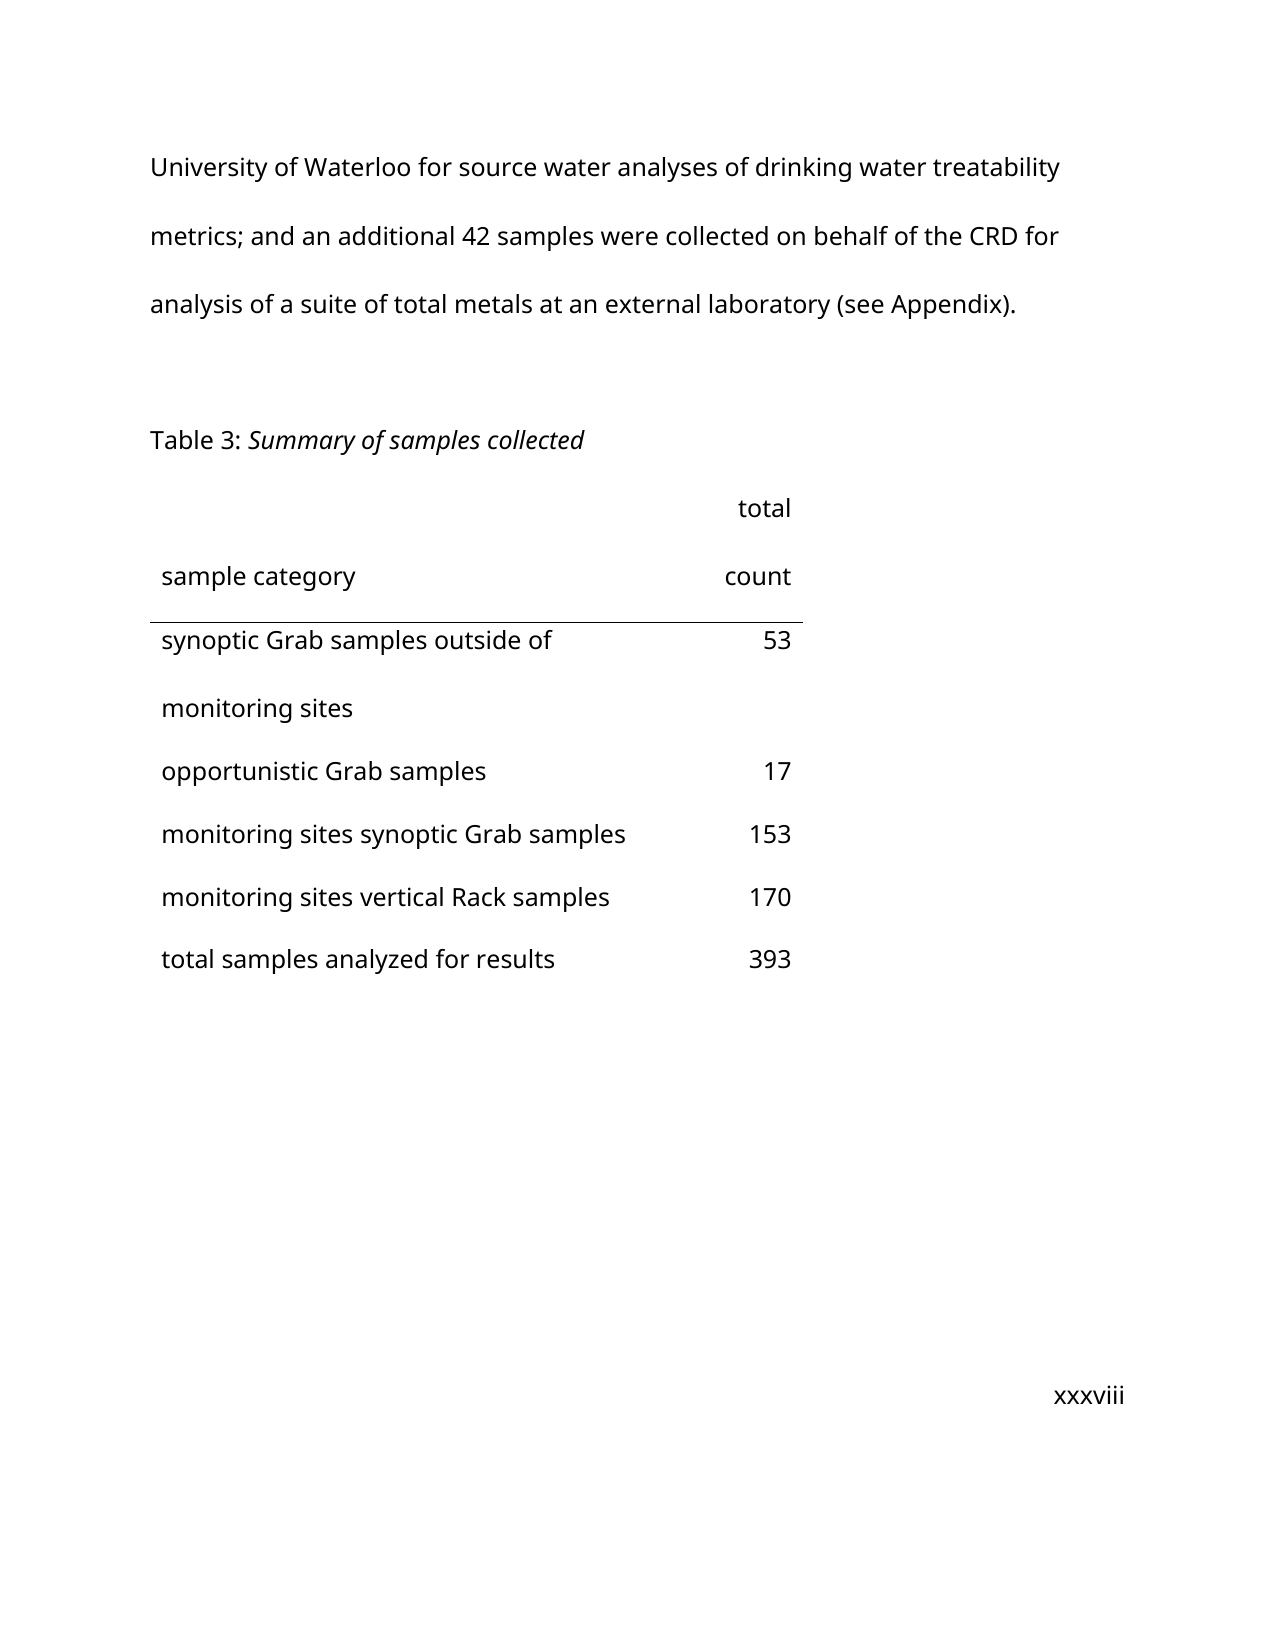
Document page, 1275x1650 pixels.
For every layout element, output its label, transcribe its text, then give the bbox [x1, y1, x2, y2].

text Table 3: Summary of samples collected [150, 422, 1125, 457]
table_cell total samples analyzed for results [150, 942, 674, 1005]
table_cell opportunistic Grab samples [150, 754, 674, 817]
table_cell 393 [674, 942, 803, 1005]
table_header sample category [150, 491, 674, 621]
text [150, 150, 1125, 320]
table_cell 170 [674, 879, 803, 942]
table_cell monitoring sites synoptic Grab samples [150, 817, 674, 879]
table_cell 53 [674, 623, 803, 754]
table_cell monitoring sites vertical Rack samples [150, 879, 674, 942]
table_cell 17 [674, 754, 803, 817]
table_header total count [674, 491, 803, 621]
table_cell synoptic Grab samples outside of monitoring sites [150, 623, 674, 754]
table_cell 153 [674, 817, 803, 879]
